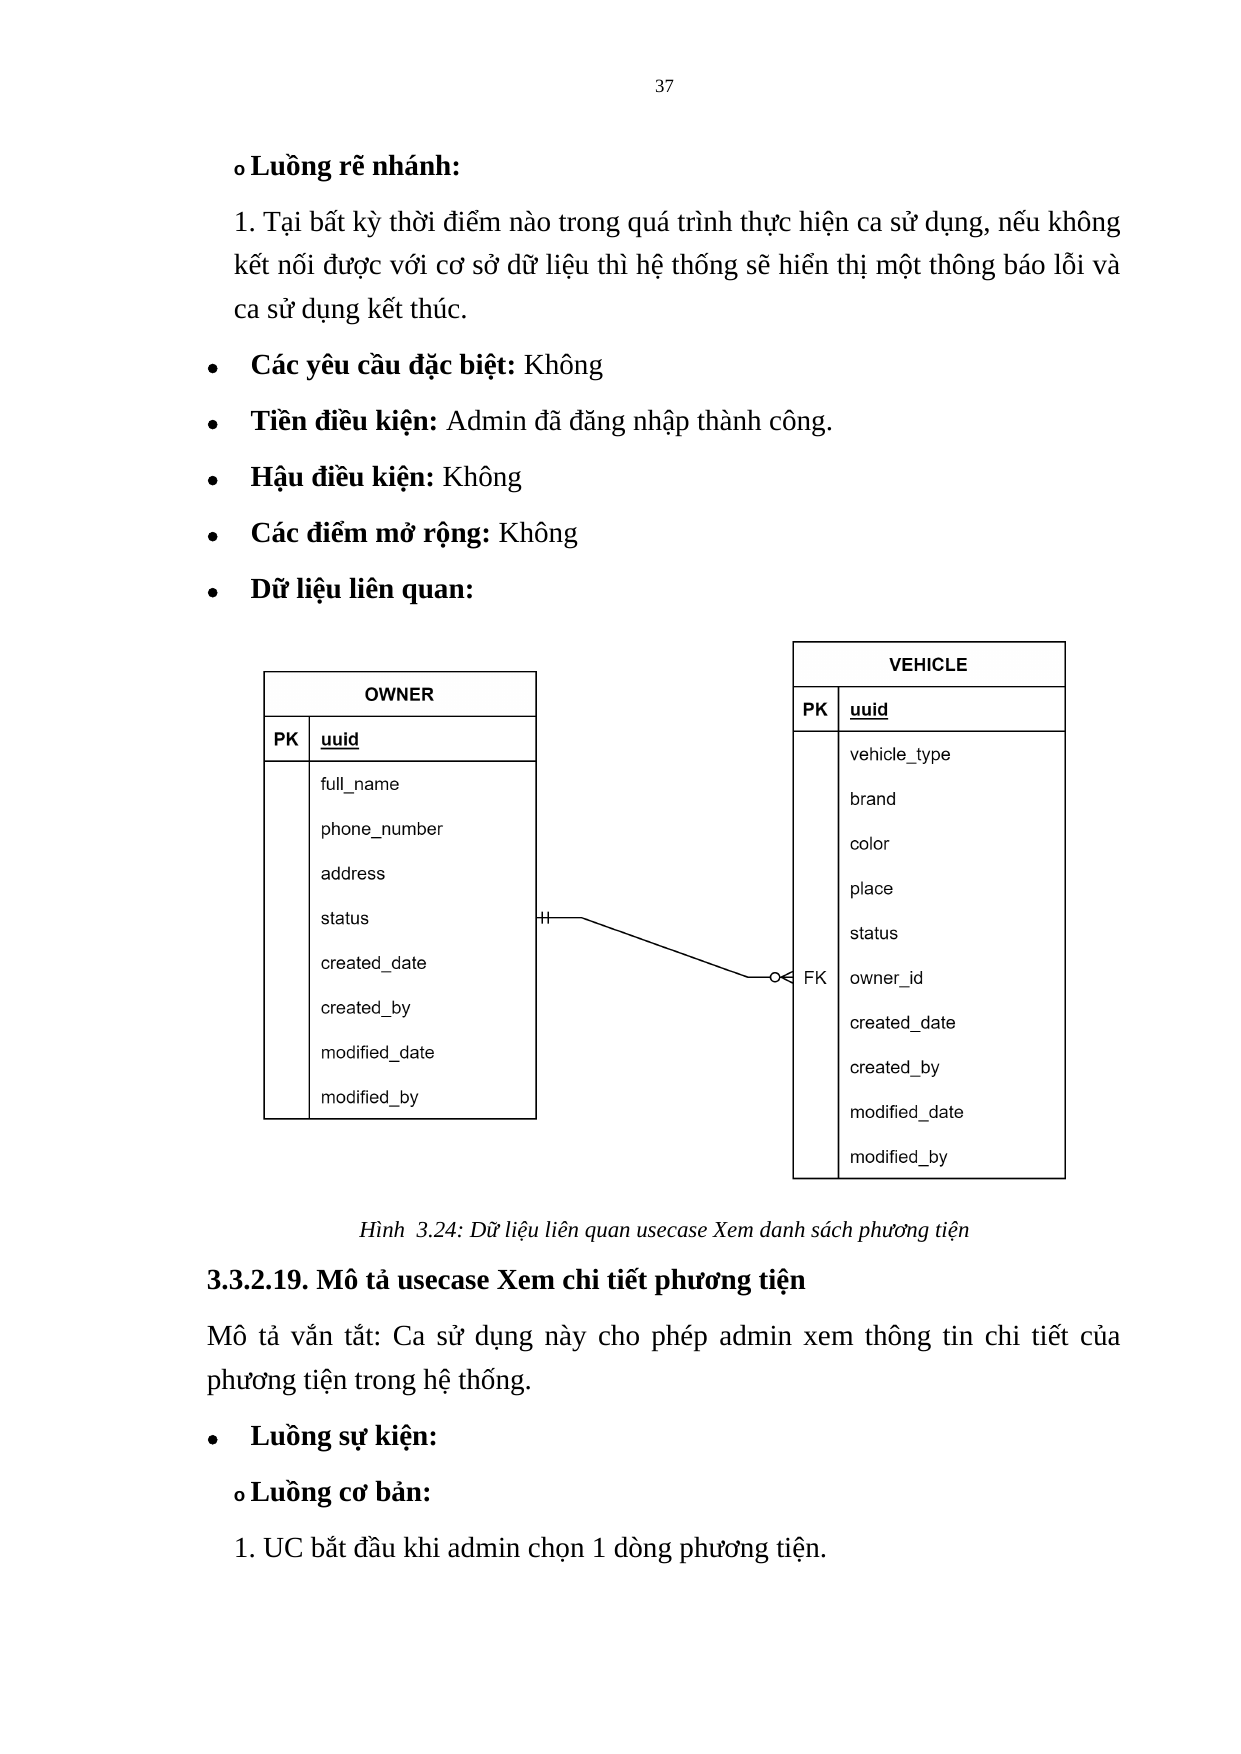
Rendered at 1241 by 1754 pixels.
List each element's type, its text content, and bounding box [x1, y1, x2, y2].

list Tại bất kỳ thời điểm nào trong quá trình thực hiện ca sử dụng, nếu không kết nối được với cơ sở dữ liệu thì hệ thống sẽ hiển thị một thông báo lỗi và ca sử dụng kết thúc. [234, 204, 1122, 324]
list Hậu điều kiện: Không [207, 459, 1122, 492]
text Mô tả vắn tắt: Ca sử dụng này cho phép admin xem thông tin chi tiết của phương tiện trong hệ thống. [207, 1318, 1122, 1396]
subtitle 3.3.2.19. Mô tả usecase Xem chi tiết phương tiện [207, 1262, 1122, 1296]
picture [248, 627, 1081, 1194]
list Tiền điều kiện: Admin đã đăng nhập thành công. [207, 403, 1122, 436]
text Hình 3.21: Dữ liệu liên quan usecase Xem danh sách phương tiện [207, 1216, 1122, 1242]
list Luồng rẽ nhánh: [234, 148, 1122, 181]
list Dữ liệu liên quan: [207, 571, 1122, 604]
list Luồng sự kiện: [207, 1418, 1122, 1452]
list Các yêu cầu đặc biệt: Không [207, 347, 1122, 380]
list Các điểm mở rộng: Không [207, 515, 1122, 548]
list Luồng cơ bản: [234, 1474, 1122, 1508]
list UC bắt đầu khi admin chọn 1 dòng phương tiện. [234, 1530, 1122, 1564]
